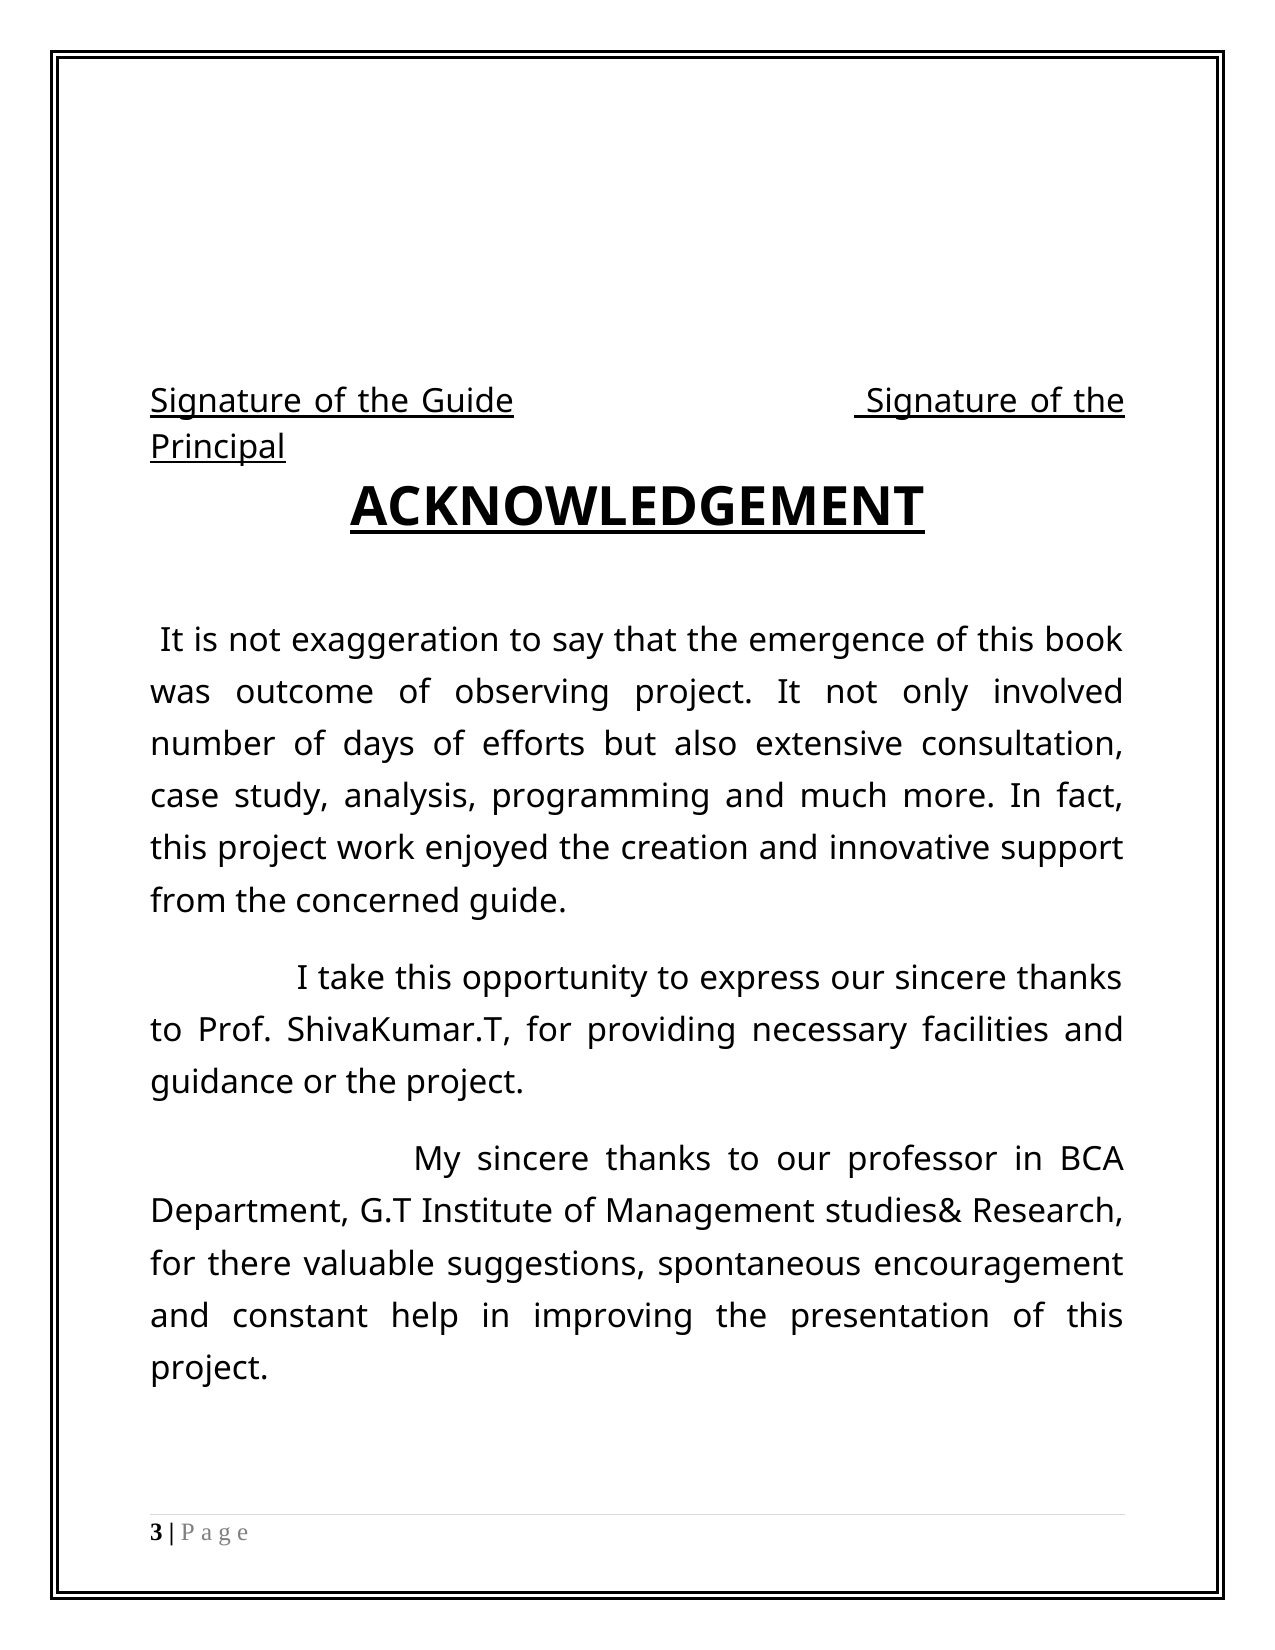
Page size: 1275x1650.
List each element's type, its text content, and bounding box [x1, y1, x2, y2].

text My sincere thanks to our professor in BCA Department, G.T Institute of Management studies& Research, for there valuable suggestions, spontaneous encouragement and constant help in improving the presentation of this project. [150, 1135, 1125, 1389]
text ACKNOWLEDGEMENT [150, 468, 1125, 542]
text It is not exaggeration to say that the emergence of this book was outcome of observing project. It not only involved number of days of efforts but also extensive consultation, case study, analysis, programming and much more. In fact, this project work enjoyed the creation and innovative support from the concerned guide. [150, 615, 1125, 922]
text Signature of the Guide Signature of the Principal [150, 377, 1125, 468]
text I take this opportunity to express our sincere thanks to Prof. ShivaKumar.T, for providing necessary facilities and guidance or the project. [150, 953, 1125, 1103]
